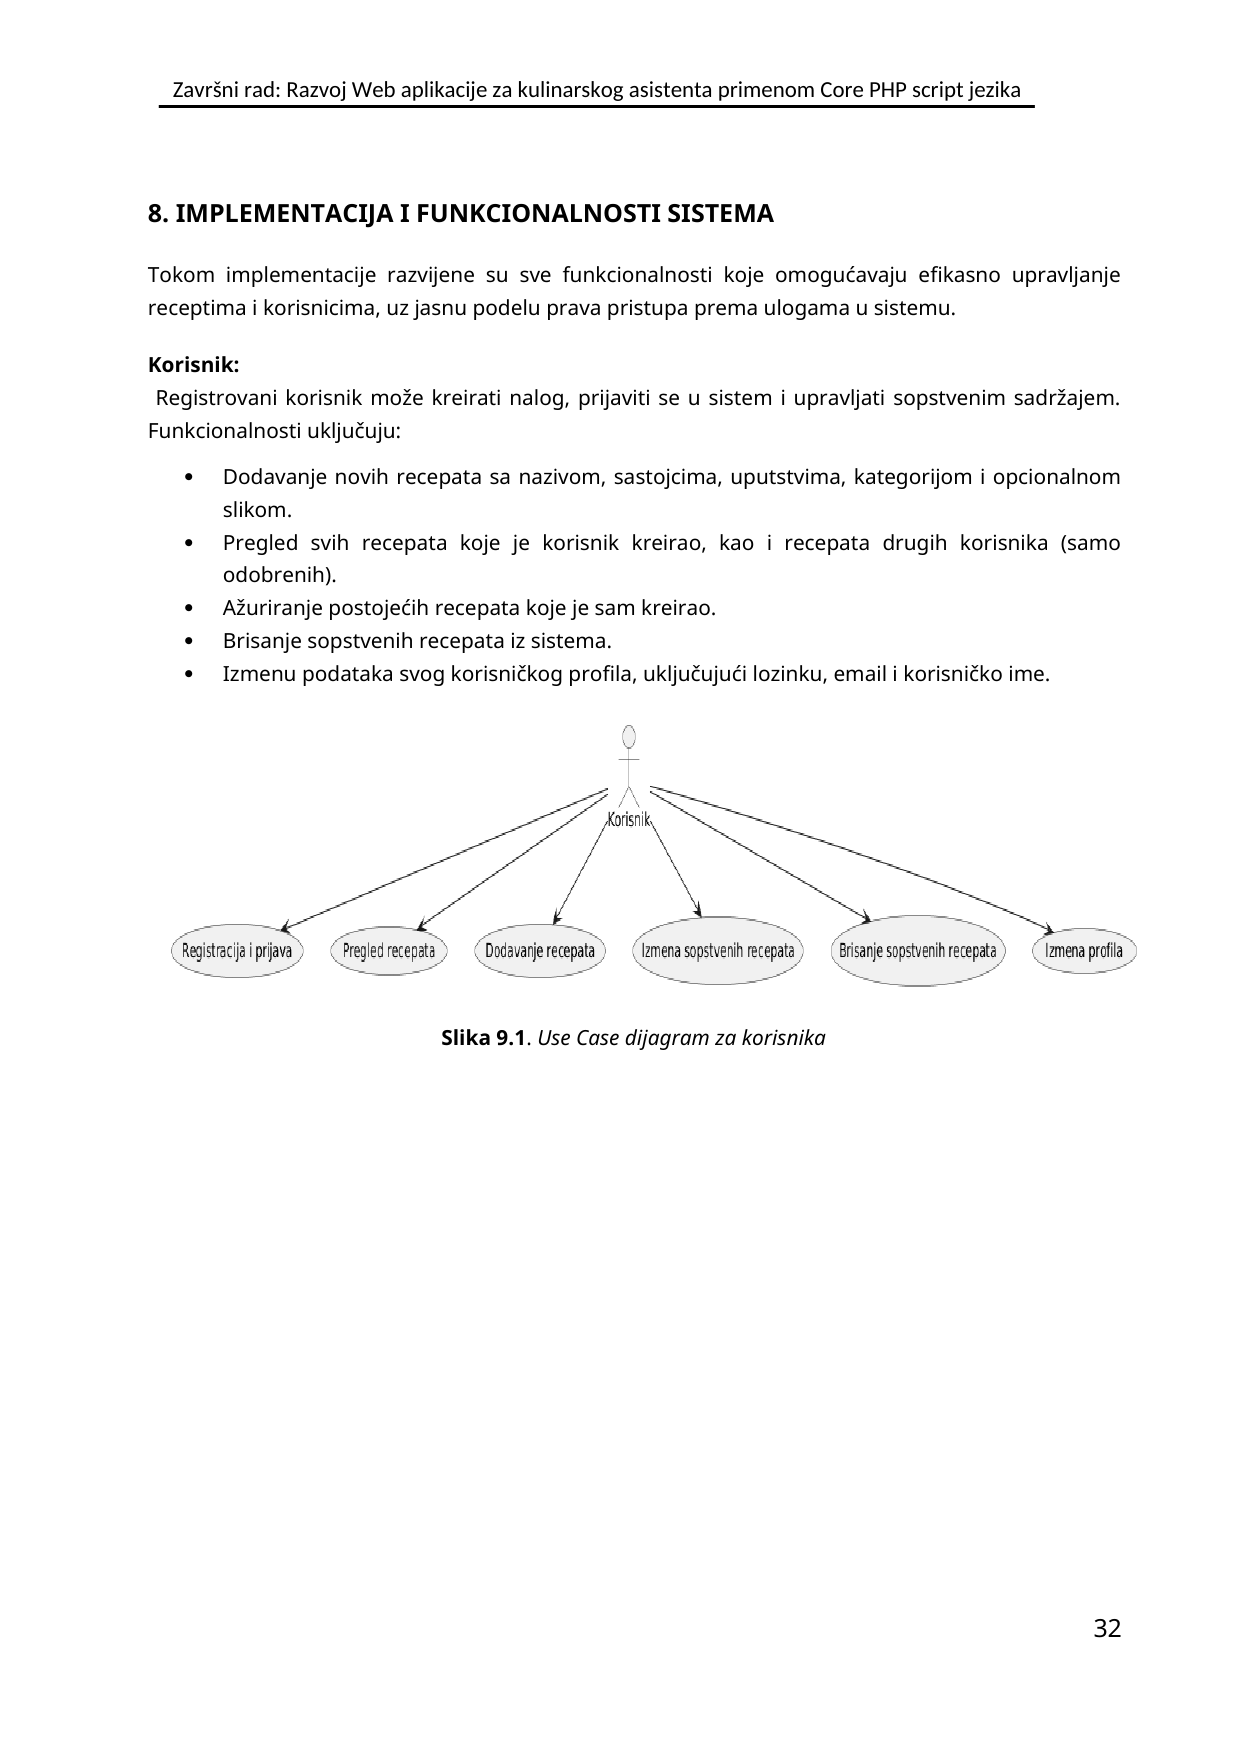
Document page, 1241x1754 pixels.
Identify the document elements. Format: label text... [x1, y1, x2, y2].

text Slika 9.1. Use Case dijagram za korisnika [148, 1023, 1122, 1051]
list Brisanje sopstvenih recepata iz sistema. [185, 626, 1122, 655]
text Korisnik: Registrovani korisnik može kreirati nalog, prijaviti se u sistem i upravljati sopstvenim sadržajem. Funkcionalnosti uključuju: [148, 351, 1122, 445]
text Tokom implementacije razvijene su sve funkcionalnosti koje omogućavaju efikasno upravljanje receptima i korisnicima, uz jasnu podelu prava pristupa prema ulogama u sistemu. [148, 260, 1122, 321]
list Dodavanje novih recepata sa nazivom, sastojcima, uputstvima, kategorijom i opcionalnom slikom. [185, 462, 1122, 523]
subtitle 8. IMPLEMENTACIJA I FUNKCIONALNOSTI SISTEMA [148, 195, 1122, 229]
list Ažuriranje postojećih recepata koje je sam kreirao. [185, 593, 1122, 622]
list Pregled svih recepata koje je korisnik kreirao, kao i recepata drugih korisnika (samo odobrenih). [185, 528, 1122, 589]
list Izmenu podataka svog korisničkog profila, uključujući lozinku, email i korisničko ime. [185, 659, 1122, 688]
